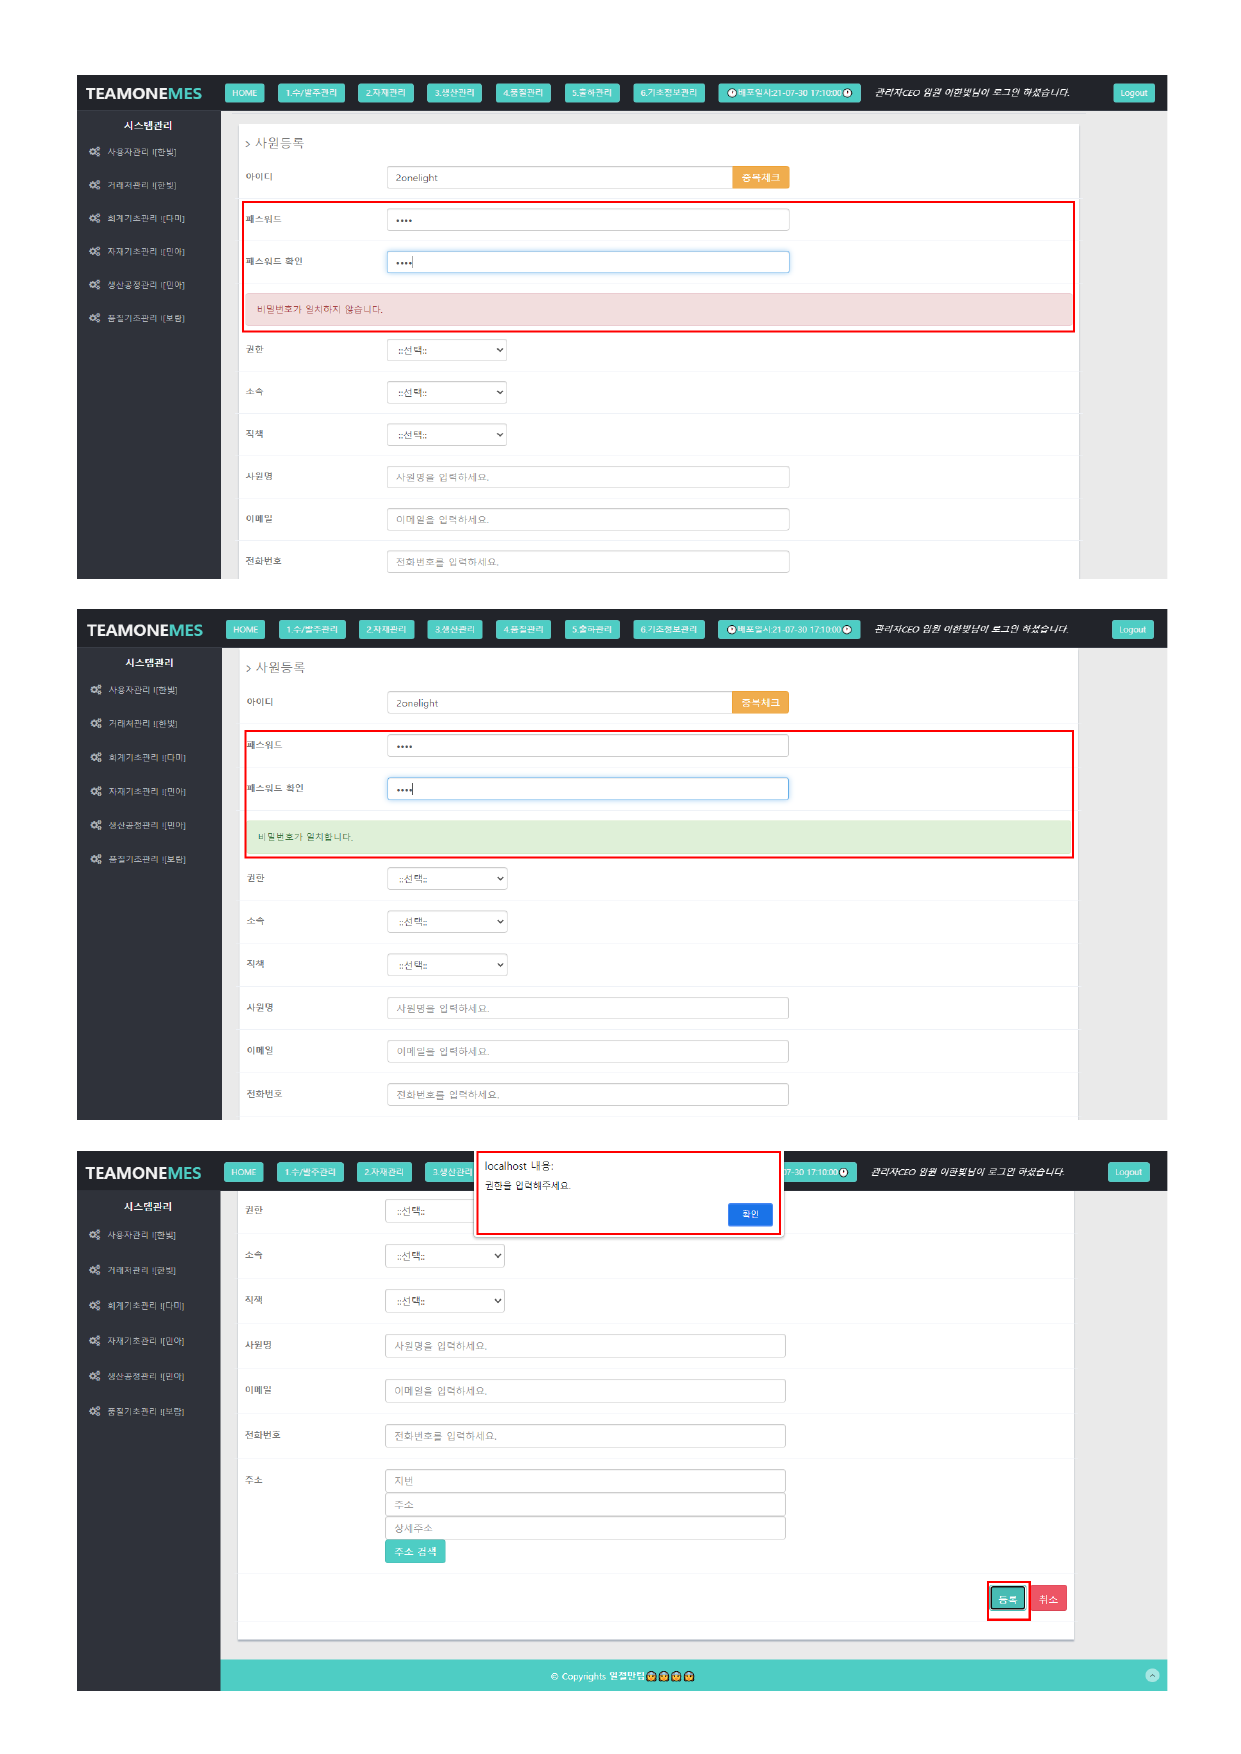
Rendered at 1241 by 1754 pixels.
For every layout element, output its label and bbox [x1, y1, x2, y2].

picture [77, 609, 1168, 1120]
picture [77, 75, 1168, 579]
picture [77, 1151, 1168, 1691]
